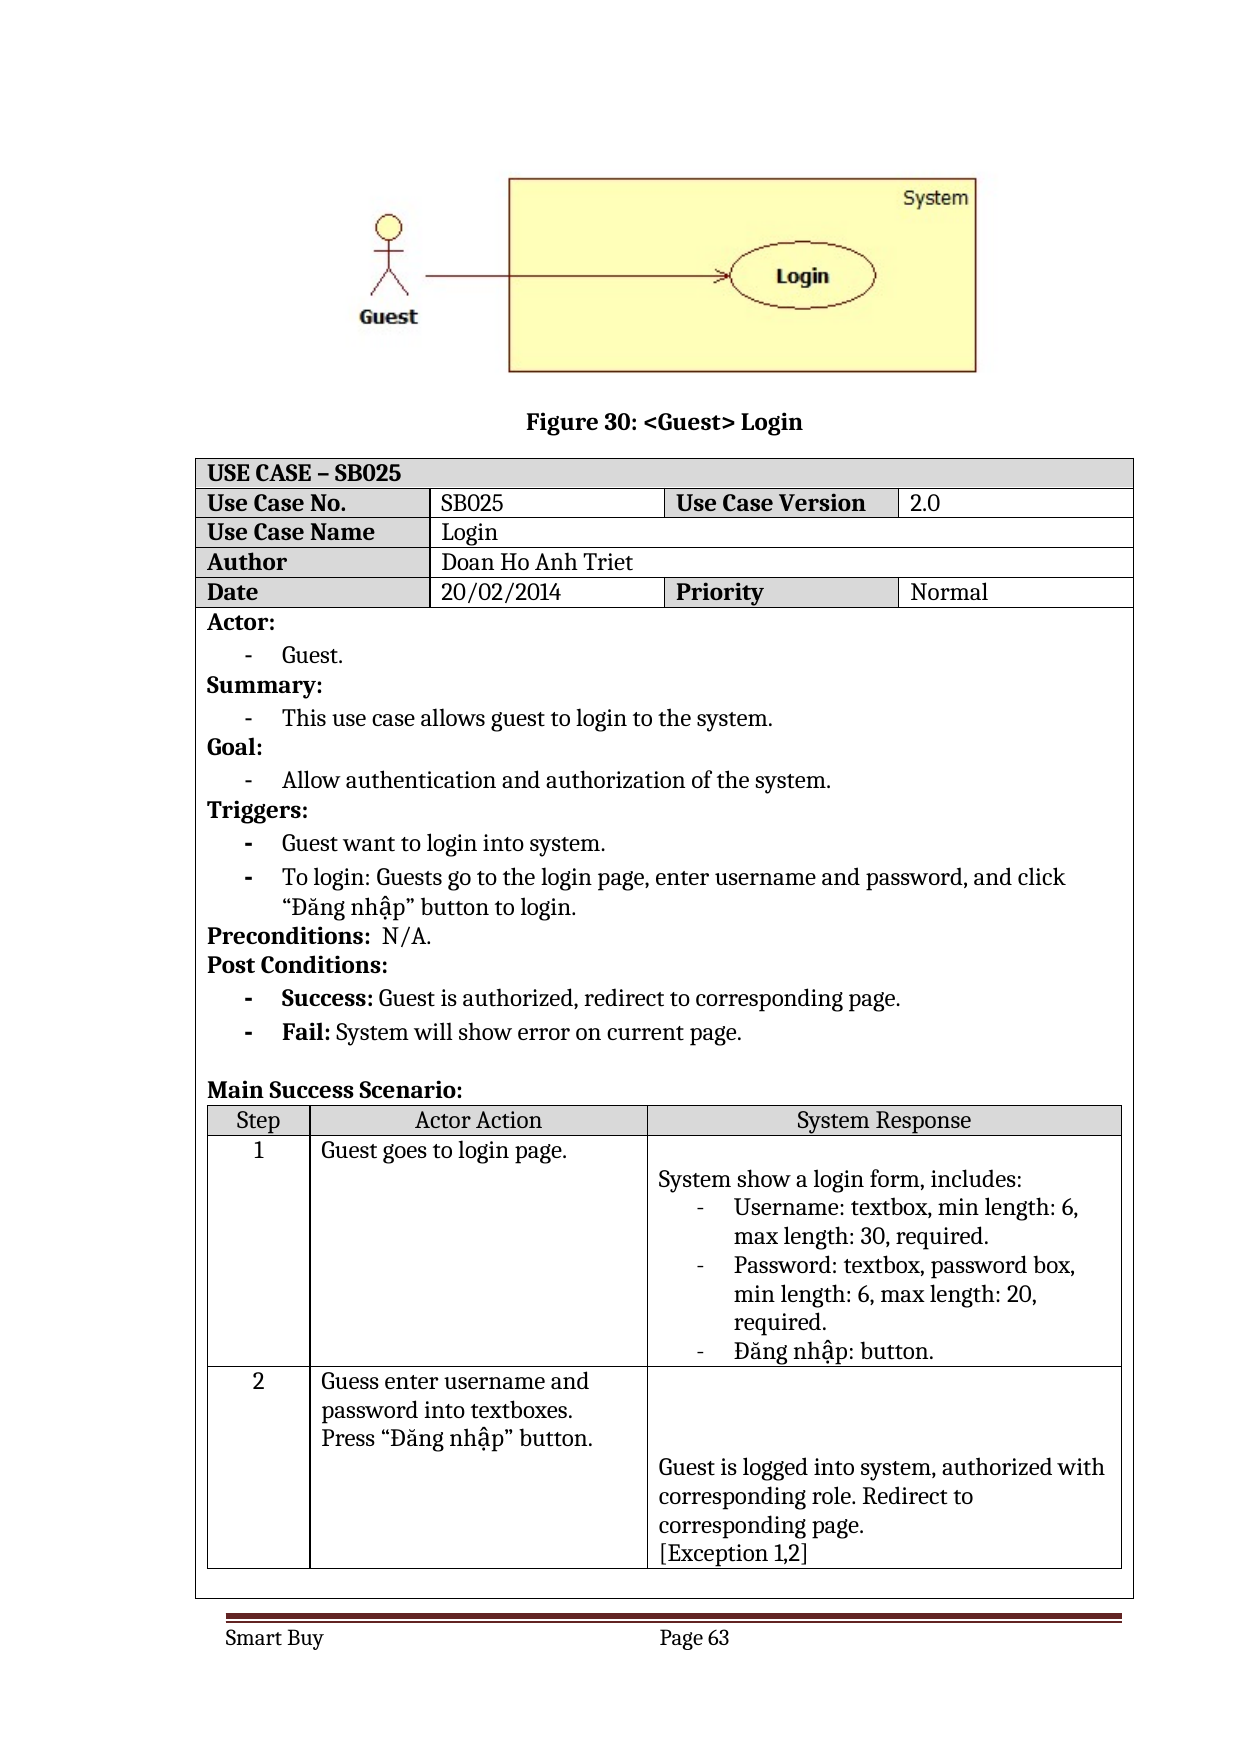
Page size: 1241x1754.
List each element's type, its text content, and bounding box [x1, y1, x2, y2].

table_cell Author [196, 548, 429, 577]
table_cell Use Case No. [196, 489, 429, 517]
table_cell Use Case Name [196, 518, 429, 547]
table_cell SB025 [431, 489, 664, 517]
table_cell 2.0 [899, 489, 1133, 517]
picture [321, 147, 1008, 404]
table_cell Normal [899, 578, 1133, 607]
table_cell Priority [665, 578, 898, 607]
table_cell Doan Ho Anh Triet [431, 548, 1133, 577]
table_cell Use Case Version [665, 489, 898, 517]
table_header USE CASE – SB025 [196, 459, 1133, 487]
table_cell Date [196, 578, 429, 607]
text Figure 30: <Guest> Login [207, 408, 1122, 437]
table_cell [196, 608, 1133, 1598]
table_cell Login [431, 518, 1133, 547]
table_cell 20/02/2014 [431, 578, 664, 607]
